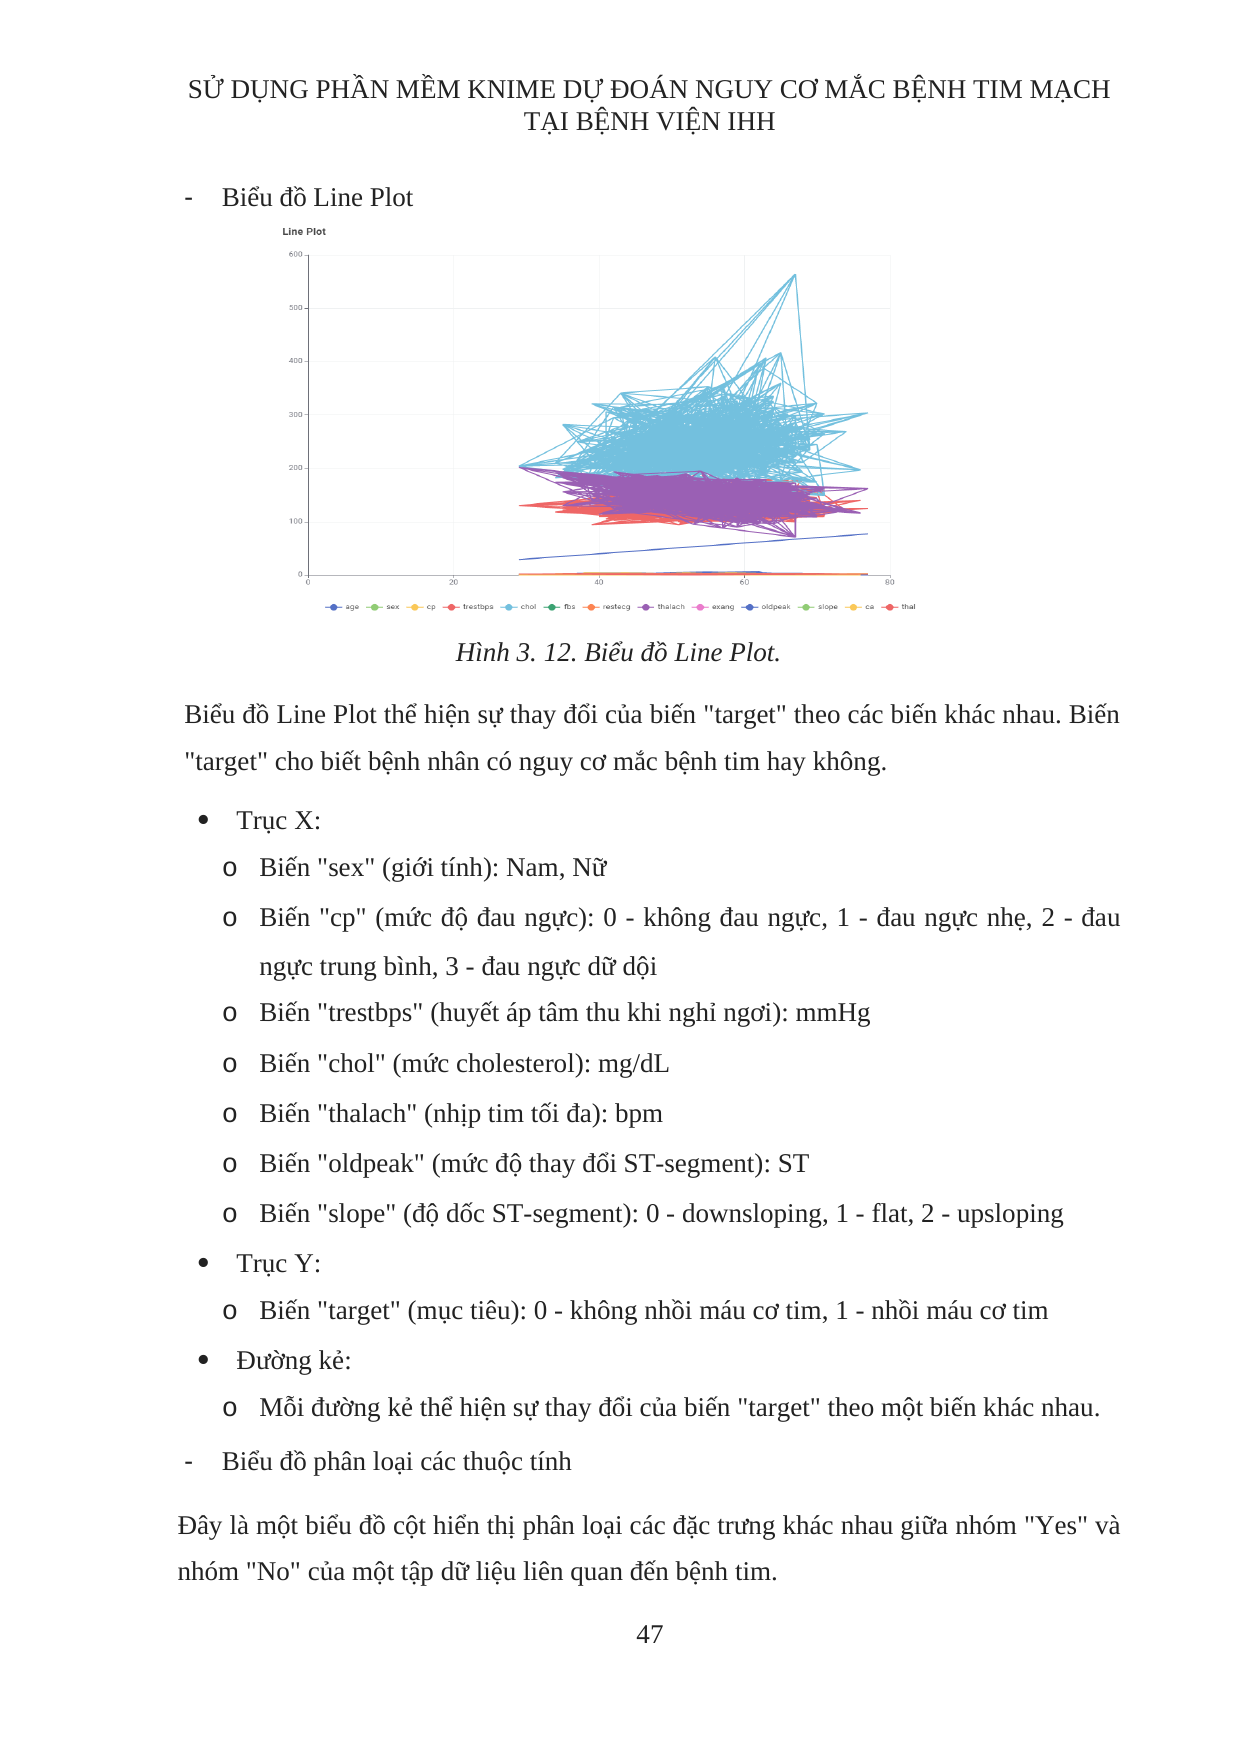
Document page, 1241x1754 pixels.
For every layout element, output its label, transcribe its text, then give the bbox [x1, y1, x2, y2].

list Đường kẻ: [199, 1344, 1122, 1375]
list Biến "cp" (mức độ đau ngực): 0 - không đau ngực, 1 - đau ngực nhẹ, 2 - đau ngực trung bình, 3 - đau ngực dữ dội [222, 901, 1122, 981]
list Biến "slope" (độ dốc ST-segment): 0 - downsloping, 1 - flat, 2 - upsloping [222, 1197, 1122, 1230]
picture [282, 221, 957, 614]
list Mỗi đường kẻ thể hiện sự thay đổi của biến "target" theo một biến khác nhau. [222, 1391, 1122, 1424]
list Biến "thalach" (nhịp tim tối đa): bpm [222, 1097, 1122, 1130]
list Biến "oldpeak" (mức độ thay đổi ST-segment): ST [222, 1147, 1122, 1180]
list Biến "target" (mục tiêu): 0 - không nhồi máu cơ tim, 1 - nhồi máu cơ tim [222, 1294, 1122, 1327]
list Trục Y: [199, 1247, 1122, 1278]
list Biểu đồ Line Plot [184, 177, 1122, 214]
text Đây là một biểu đồ cột hiển thị phân loại các đặc trưng khác nhau giữa nhóm "Yes" và nhóm "No" của một tập dữ liệu liên quan đến bệnh tim. [177, 1509, 1122, 1587]
list Biến "chol" (mức cholesterol): mg/dL [222, 1047, 1122, 1080]
list Biểu đồ phân loại các thuộc tính [184, 1441, 1122, 1478]
list Biến "trestbps" (huyết áp tâm thu khi nghỉ ngơi): mmHg [222, 997, 1122, 1030]
list Trục X: [199, 804, 1122, 835]
list Biến "sex" (giới tính): Nam, Nữ [222, 851, 1122, 884]
